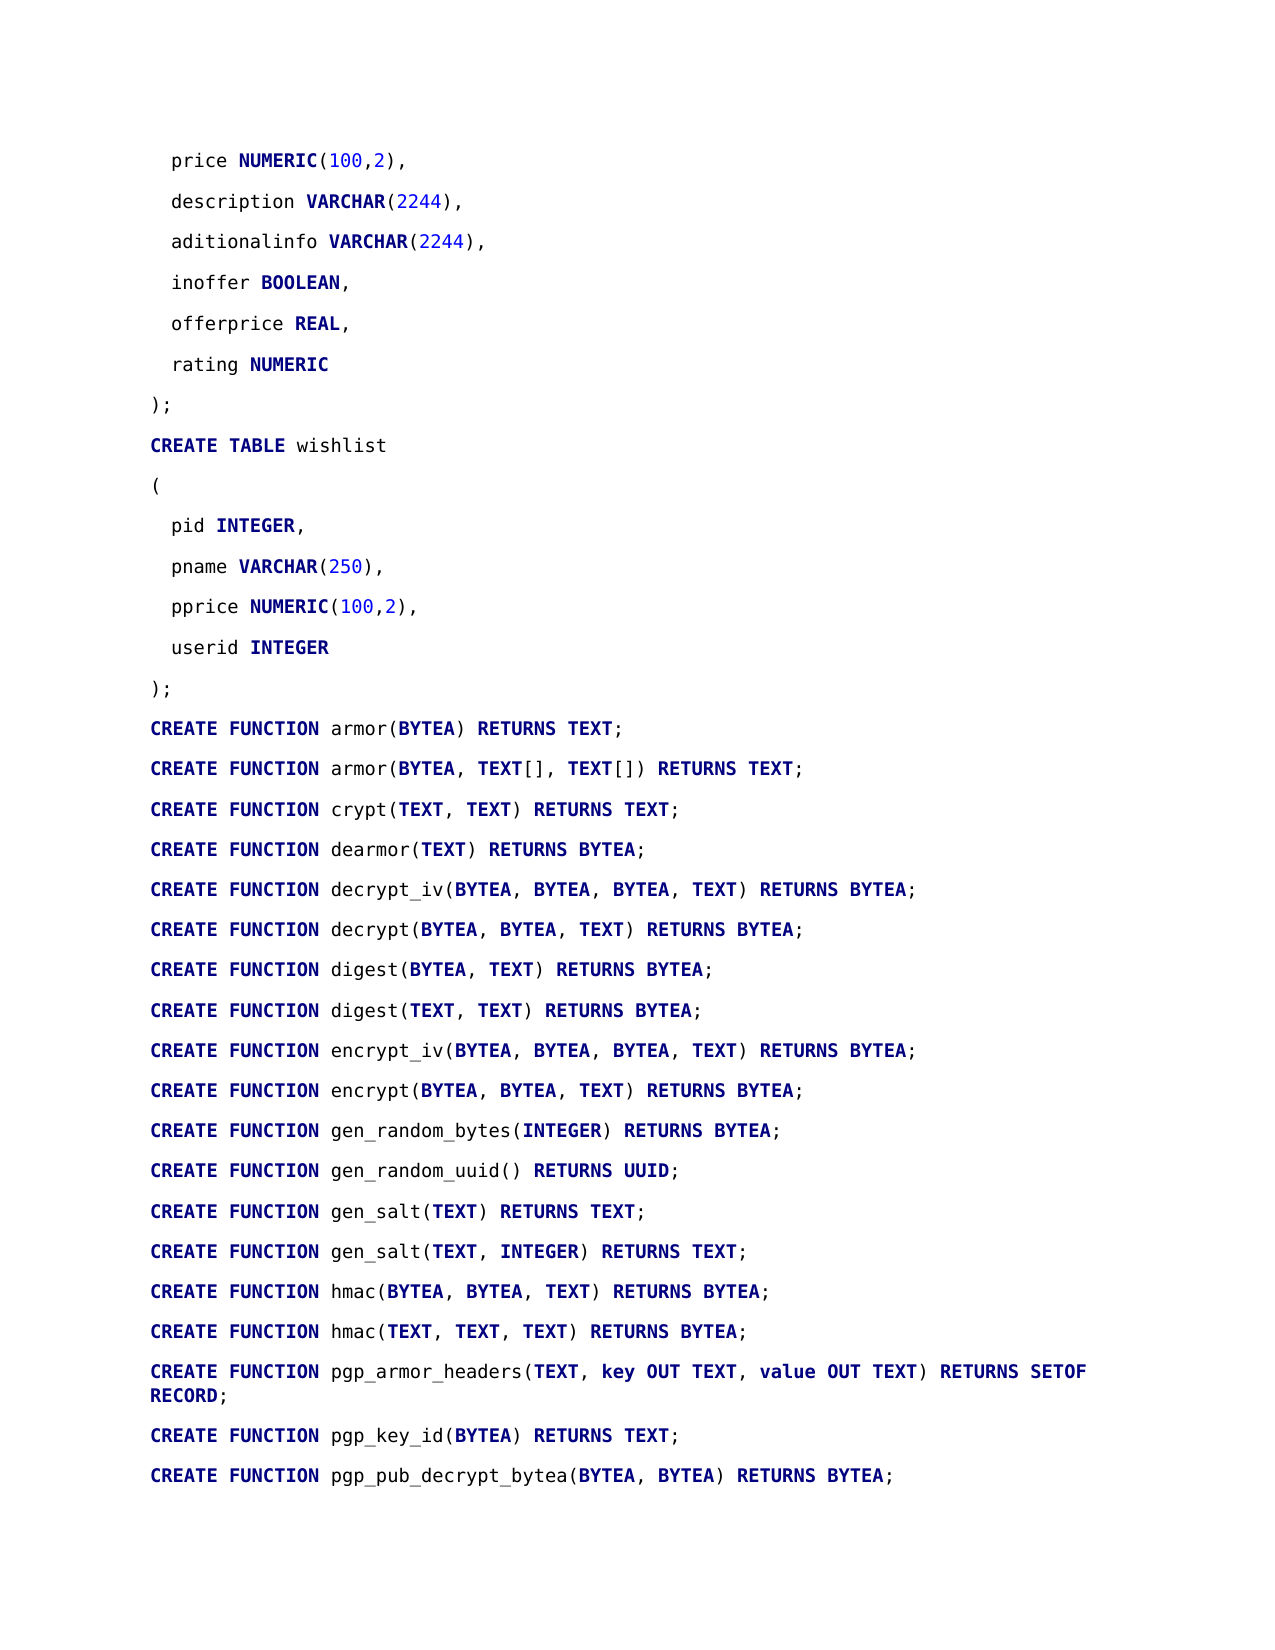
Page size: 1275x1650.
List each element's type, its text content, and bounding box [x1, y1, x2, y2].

text ( [150, 475, 1125, 497]
text CREATE FUNCTION armor(BYTEA, TEXT[], TEXT[]) RETURNS TEXT; [150, 758, 1125, 780]
text CREATE FUNCTION dearmor(TEXT) RETURNS BYTEA; [150, 839, 1125, 861]
text CREATE FUNCTION digest(BYTEA, TEXT) RETURNS BYTEA; [150, 959, 1125, 981]
text CREATE FUNCTION gen_random_uuid() RETURNS UUID; [150, 1160, 1125, 1182]
text inoffer BOOLEAN, [150, 272, 1125, 294]
text userid INTEGER [150, 637, 1125, 659]
text CREATE FUNCTION crypt(TEXT, TEXT) RETURNS TEXT; [150, 798, 1125, 820]
text ); [150, 394, 1125, 416]
text rating NUMERIC [150, 354, 1125, 376]
text CREATE FUNCTION gen_salt(TEXT) RETURNS TEXT; [150, 1201, 1125, 1222]
text pprice NUMERIC(100,2), [150, 596, 1125, 618]
text CREATE FUNCTION digest(TEXT, TEXT) RETURNS BYTEA; [150, 999, 1125, 1021]
text CREATE FUNCTION encrypt_iv(BYTEA, BYTEA, BYTEA, TEXT) RETURNS BYTEA; [150, 1040, 1125, 1062]
text description VARCHAR(2244), [150, 191, 1125, 213]
text ); [150, 678, 1125, 700]
text CREATE FUNCTION gen_random_bytes(INTEGER) RETURNS BYTEA; [150, 1120, 1125, 1142]
text price NUMERIC(100,2), [150, 150, 1125, 172]
text CREATE FUNCTION encrypt(BYTEA, BYTEA, TEXT) RETURNS BYTEA; [150, 1080, 1125, 1102]
text pname VARCHAR(250), [150, 556, 1125, 578]
text CREATE FUNCTION pgp_key_id(BYTEA) RETURNS TEXT; [150, 1425, 1125, 1447]
text CREATE TABLE wishlist [150, 434, 1125, 456]
text CREATE FUNCTION hmac(BYTEA, BYTEA, TEXT) RETURNS BYTEA; [150, 1281, 1125, 1303]
text CREATE FUNCTION gen_salt(TEXT, INTEGER) RETURNS TEXT; [150, 1241, 1125, 1263]
text CREATE FUNCTION decrypt(BYTEA, BYTEA, TEXT) RETURNS BYTEA; [150, 919, 1125, 941]
text CREATE FUNCTION decrypt_iv(BYTEA, BYTEA, BYTEA, TEXT) RETURNS BYTEA; [150, 879, 1125, 901]
text CREATE FUNCTION pgp_armor_headers(TEXT, key OUT TEXT, value OUT TEXT) RETURNS SETOF RECORD; [150, 1361, 1125, 1407]
text aditionalinfo VARCHAR(2244), [150, 231, 1125, 253]
text CREATE FUNCTION pgp_pub_decrypt_bytea(BYTEA, BYTEA) RETURNS BYTEA; [150, 1465, 1125, 1487]
text CREATE FUNCTION armor(BYTEA) RETURNS TEXT; [150, 718, 1125, 740]
text pid INTEGER, [150, 515, 1125, 537]
text offerprice REAL, [150, 313, 1125, 335]
text CREATE FUNCTION hmac(TEXT, TEXT, TEXT) RETURNS BYTEA; [150, 1321, 1125, 1343]
